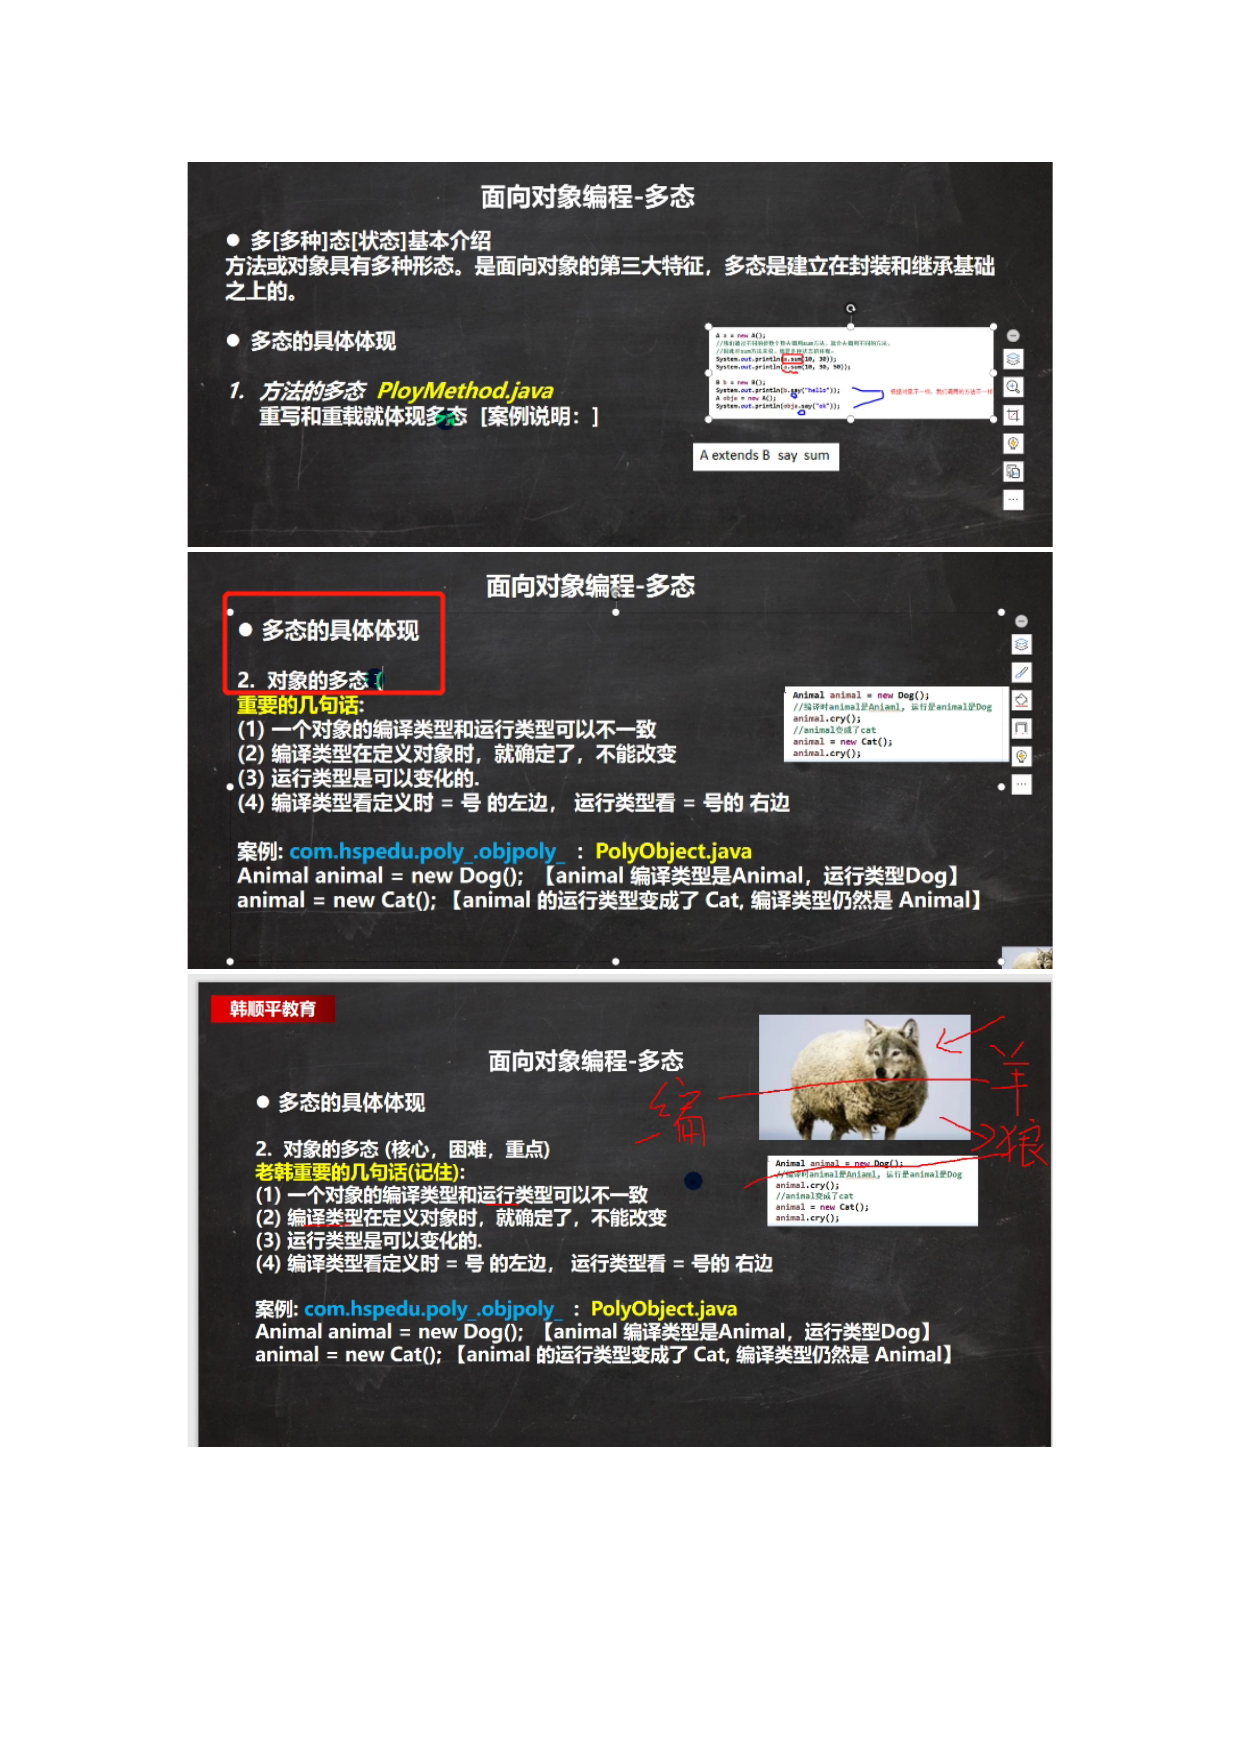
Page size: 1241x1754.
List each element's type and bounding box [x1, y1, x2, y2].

picture [187, 552, 1053, 969]
picture [187, 974, 1053, 1447]
picture [187, 162, 1053, 547]
